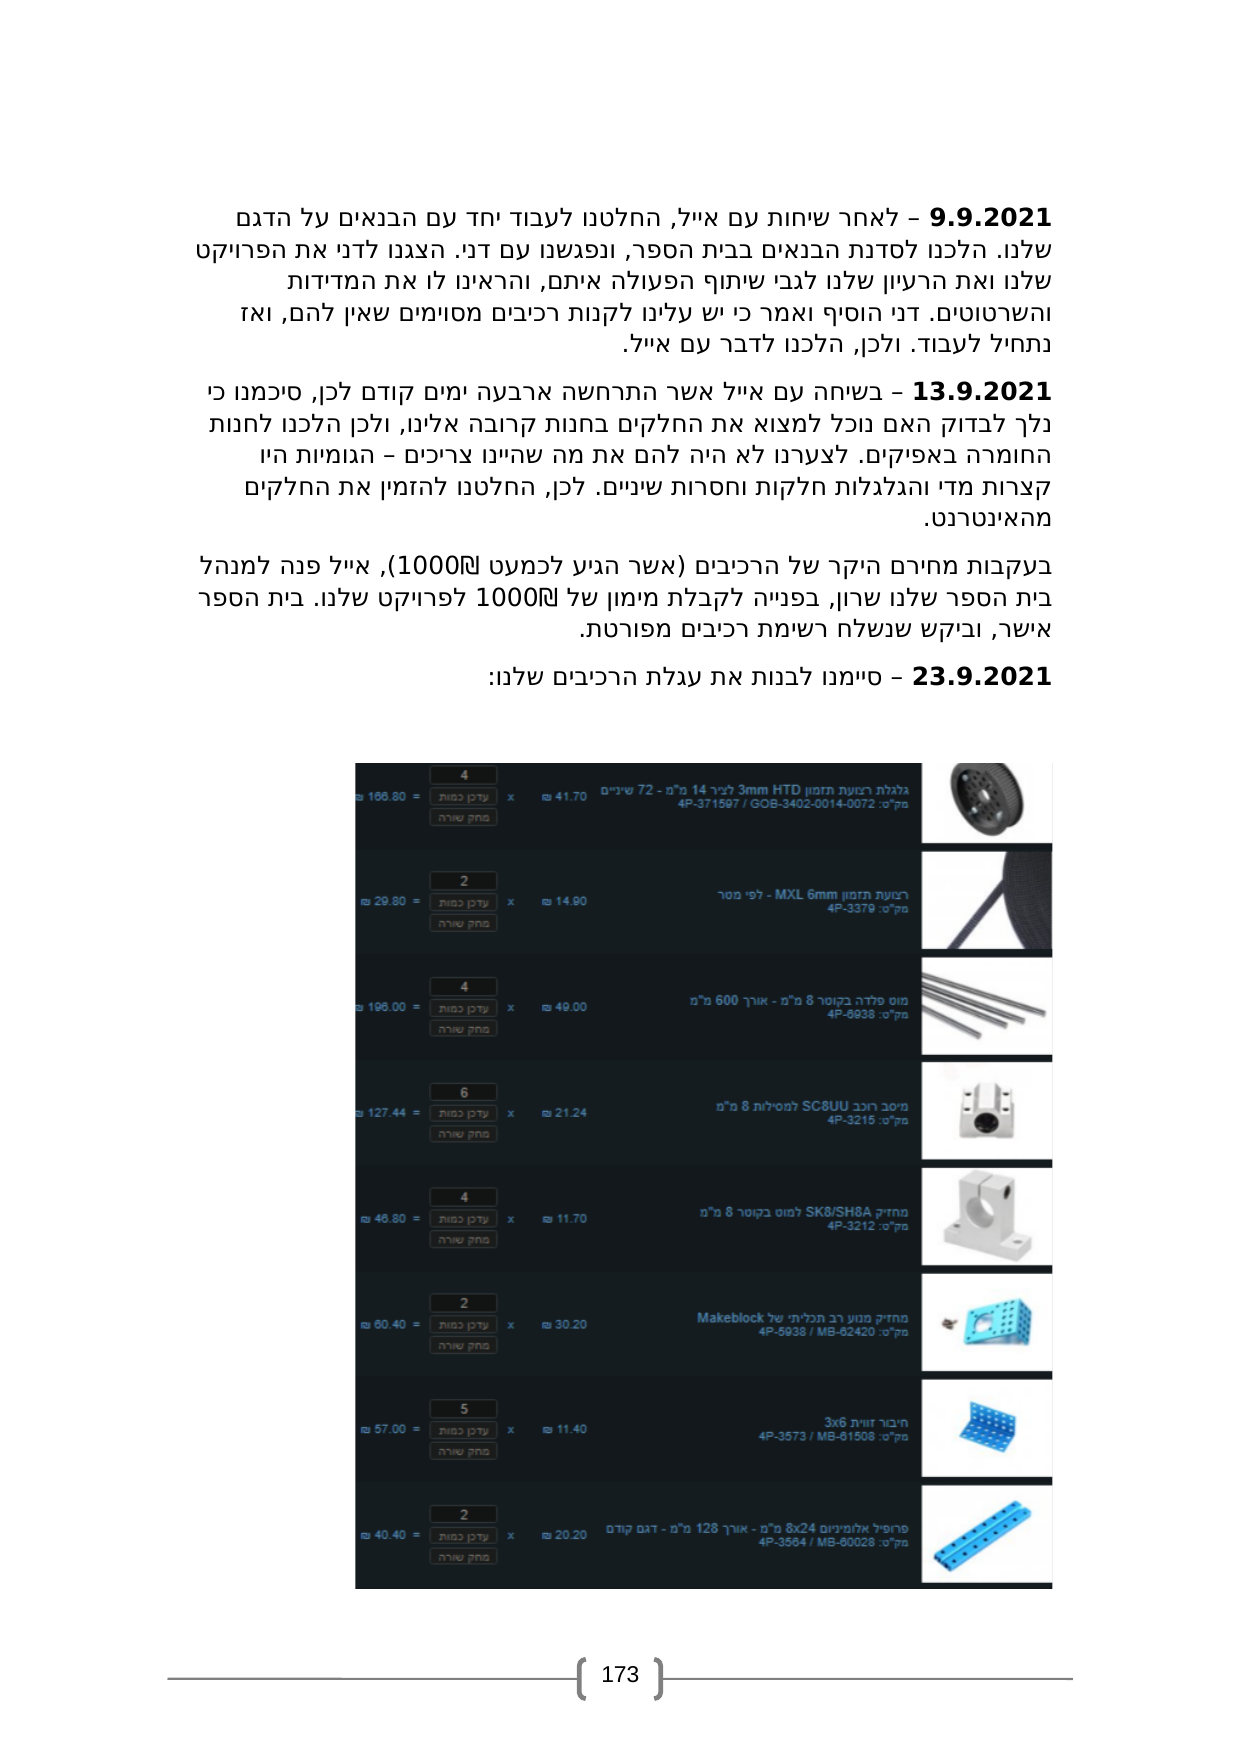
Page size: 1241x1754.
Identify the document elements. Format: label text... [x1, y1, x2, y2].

text 23.9.2021 – סיימנו לבנות את עגלת הרכיבים שלנו: [187, 662, 1053, 692]
text 13.9.2021 – בשיחה עם אייל אשר התרחשה ארבעה ימים קודם לכן, סיכמנו כי נלך לבדוק האם נוכל למצוא את החלקים בחנות קרובה אלינו, ולכן הלכנו לחנות החומרה באפיקים. לצערנו לא היה להם את מה שהיינו צריכים – הגומיות היו קצרות מדי והגלגלות חלקות וחסרות שיניים. לכן, החלטנו להזמין את החלקים מהאינטרנט. [187, 377, 1053, 532]
text 9.9.2021 – לאחר שיחות עם אייל, החלטנו לעבוד יחד עם הבנאים על הדגם שלנו. הלכנו לסדנת הבנאים בבית הספר, ונפגשנו עם דני. הצגנו לדני את הפרויקט שלנו ואת הרעיון שלנו לגבי שיתוף הפעולה איתם, והראינו לו את המדידות והשרטוטים. דני הוסיף ואמר כי יש עלינו לקנות רכיבים מסוימים שאין להם, ואז נתחיל לעבוד. ולכן, הלכנו לדבר עם אייל. [187, 203, 1053, 358]
text בעקבות מחירם היקר של הרכיבים (אשר הגיע לכמעט 1000₪), אייל פנה למנהל בית הספר שלנו שרון, בפנייה לקבלת מימון של 1000₪ לפרויקט שלנו. בית הספר אישר, וביקש שנשלח רשימת רכיבים מפורטת. [187, 551, 1053, 643]
picture [355, 763, 1053, 1589]
